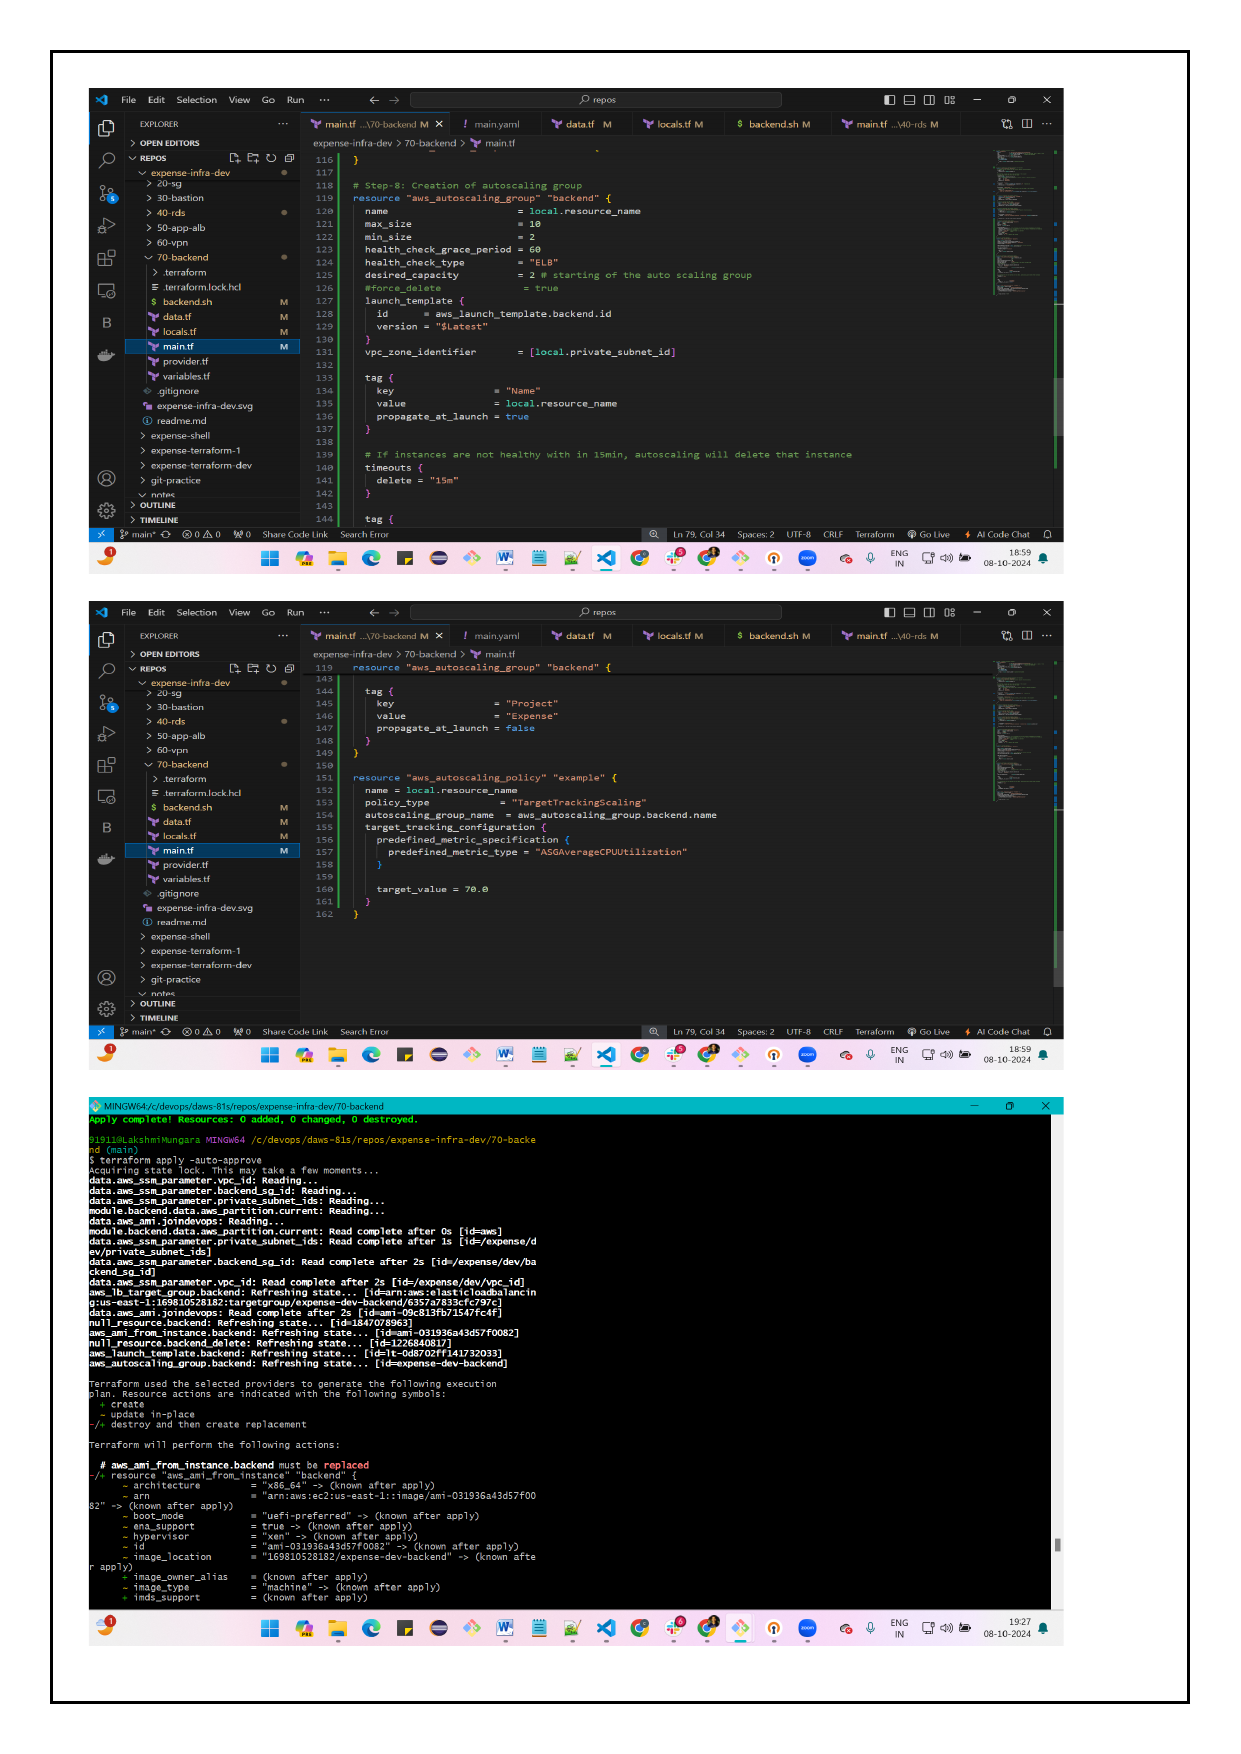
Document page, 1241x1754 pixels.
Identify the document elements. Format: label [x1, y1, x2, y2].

picture [88, 601, 1064, 1070]
picture [88, 88, 1064, 574]
picture [88, 1097, 1064, 1646]
